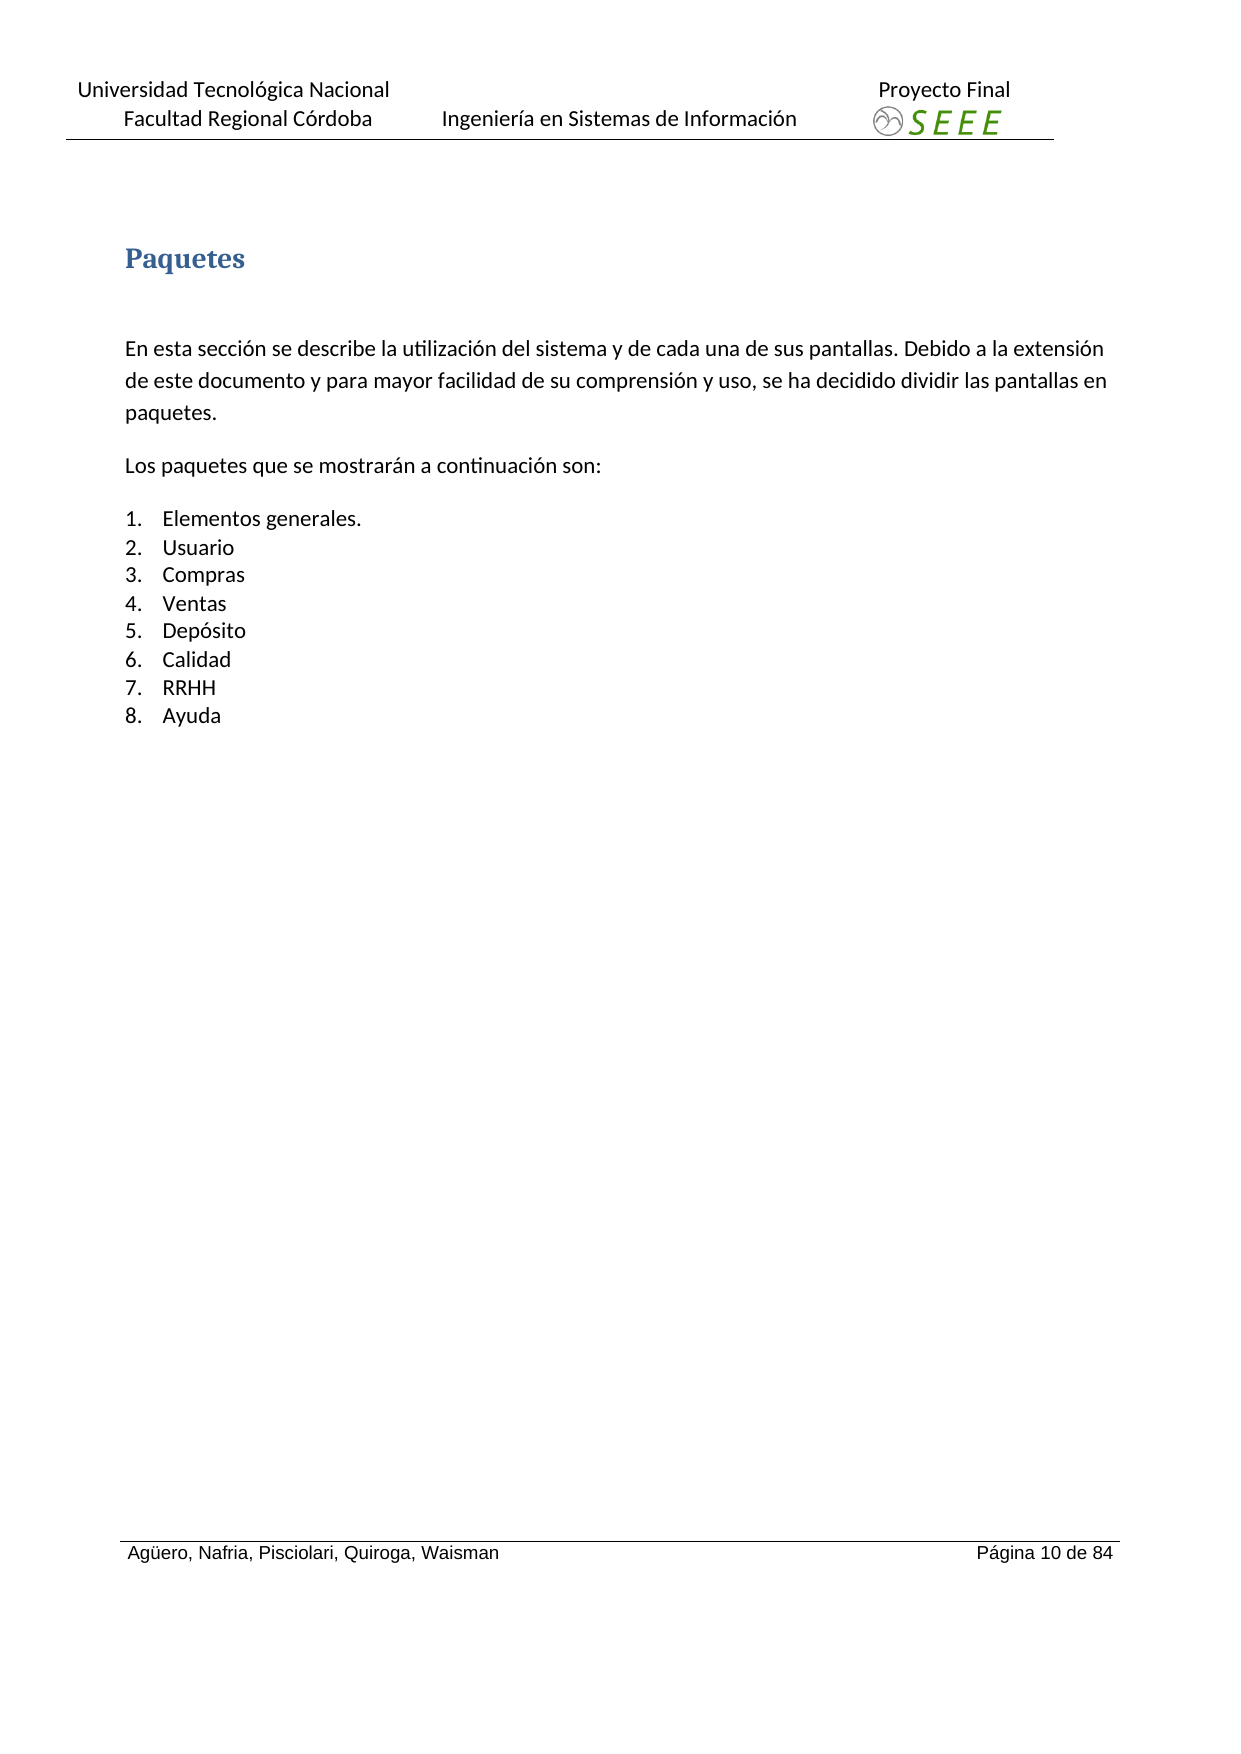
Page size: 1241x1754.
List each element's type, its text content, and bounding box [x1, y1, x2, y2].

subtitle Paquetes [125, 243, 1115, 276]
list Compras [125, 561, 1115, 589]
picture [873, 103, 1004, 139]
list Ayuda [125, 701, 1115, 729]
list Usuario [125, 533, 1115, 561]
list Depósito [125, 617, 1115, 645]
list Ventas [125, 589, 1115, 617]
list Calidad [125, 645, 1115, 673]
list Elementos generales. [125, 504, 1115, 533]
text Los paquetes que se mostrarán a continuación son: [125, 452, 1115, 479]
list RRHH [125, 673, 1115, 701]
text En esta sección se describe la utilización del sistema y de cada una de sus pantallas. Debido a la extensión de este documento y para mayor facilidad de su comprensión y uso, se ha decidido dividir las pantallas en paquetes. [125, 334, 1115, 427]
